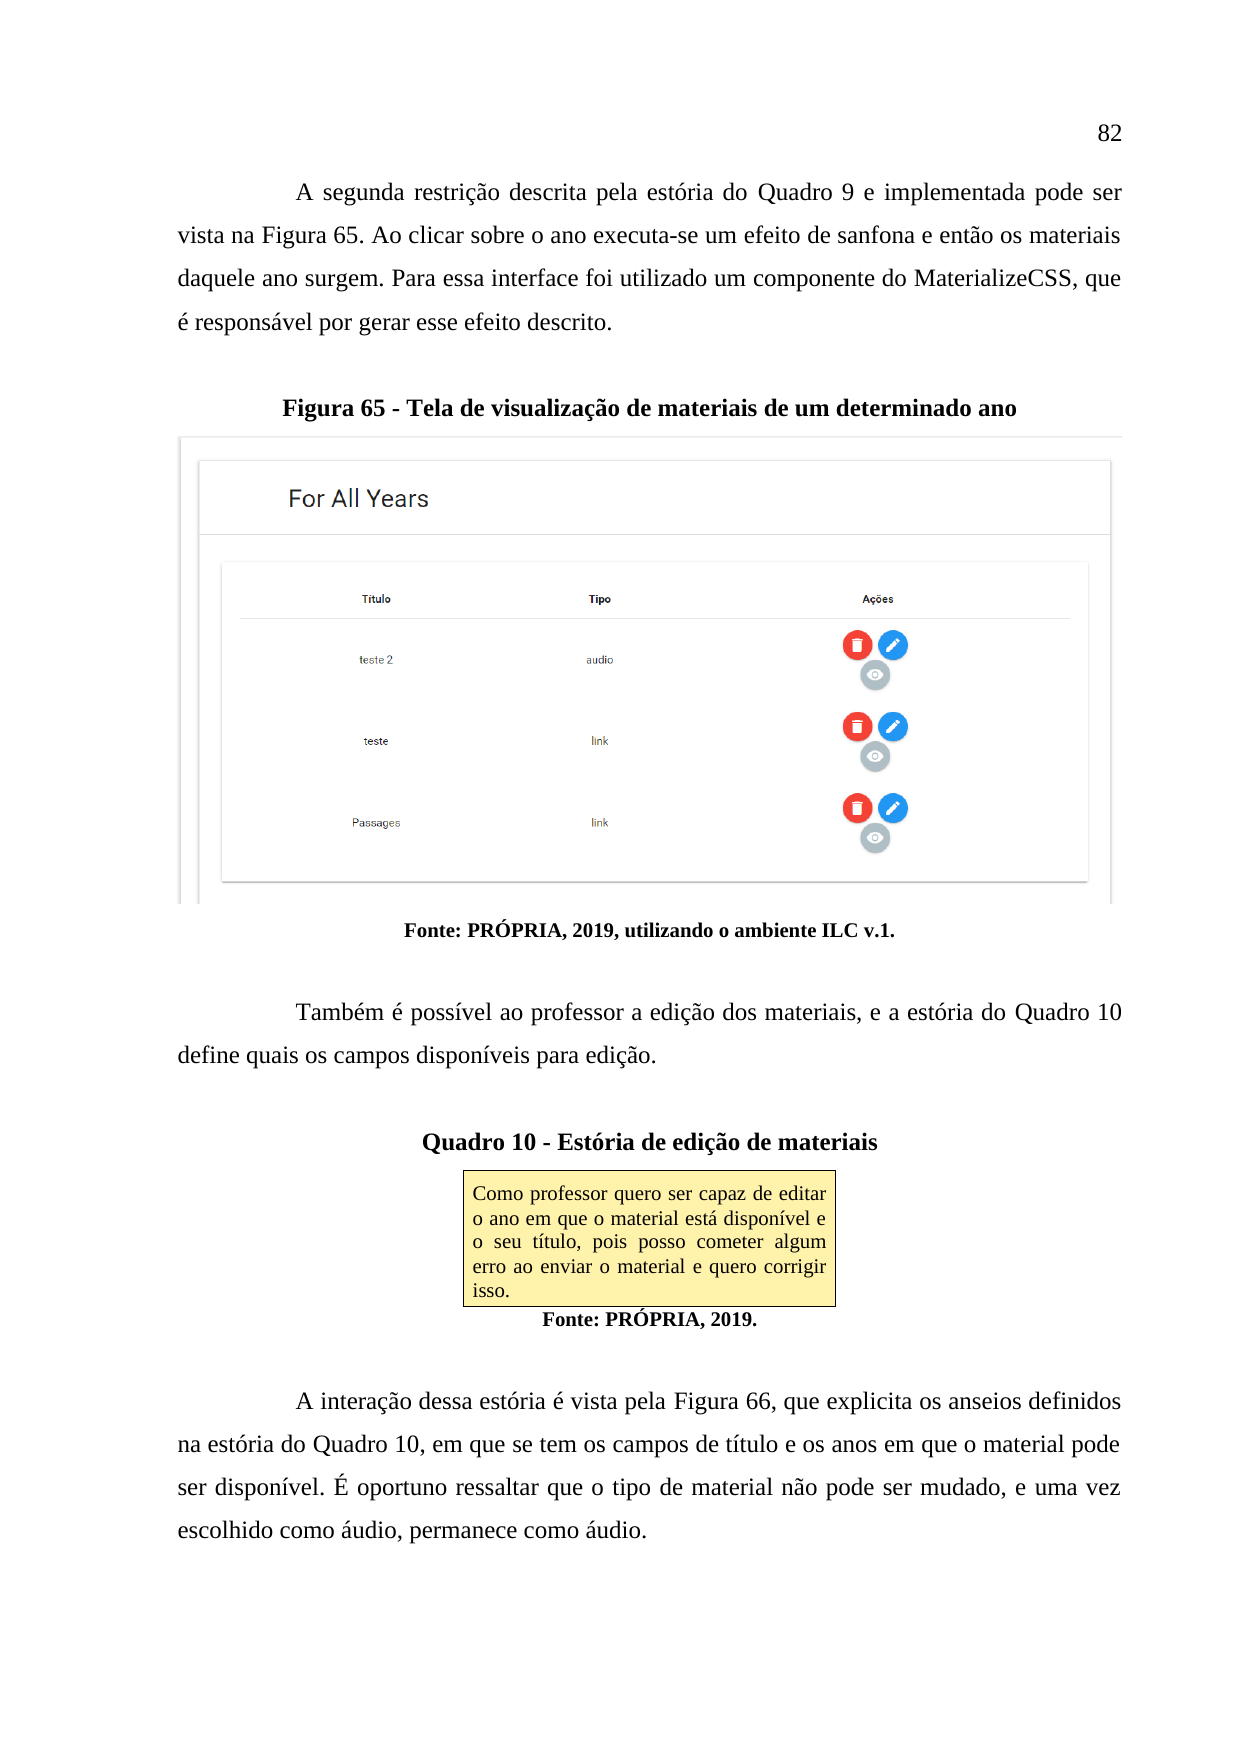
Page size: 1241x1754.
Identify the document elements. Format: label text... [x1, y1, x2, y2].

text Como professor quero ser capaz de editar o ano em que o material está disponível e o seu título, pois posso cometer algum erro ao enviar o material e quero corrigir isso. [464, 1171, 835, 1306]
text Figura 65 - Tela de visualização de materiais de um determinado ano [177, 393, 1122, 422]
picture [177, 436, 1123, 904]
text Quadro 10 - Estória de edição de materiais [177, 1127, 1122, 1156]
text A segunda restrição descrita pela estória do Quadro 9 e implementada pode ser vista na Figura 65. Ao clicar sobre o ano executa-se um efeito de sanfona e então os materiais daquele ano surgem. Para essa interface foi utilizado um componente do MaterializeCSS, que é responsável por gerar esse efeito descrito. [177, 177, 1122, 335]
text Fonte: PRÓPRIA, 2019. [177, 1307, 1122, 1331]
text A interação dessa estória é vista pela Figura 66, que explicita os anseios definidos na estória do Quadro 10, em que se tem os campos de título e os anos em que o material pode ser disponível. É oportuno ressaltar que o tipo de material não pode ser mudado, e uma vez escolhido como áudio, permanece como áudio. [177, 1386, 1122, 1544]
text Fonte: PRÓPRIA, 2019, utilizando o ambiente ILC v.1. [177, 918, 1122, 942]
text Também é possível ao professor a edição dos materiais, e a estória do Quadro 10 define quais os campos disponíveis para edição. [177, 997, 1122, 1069]
